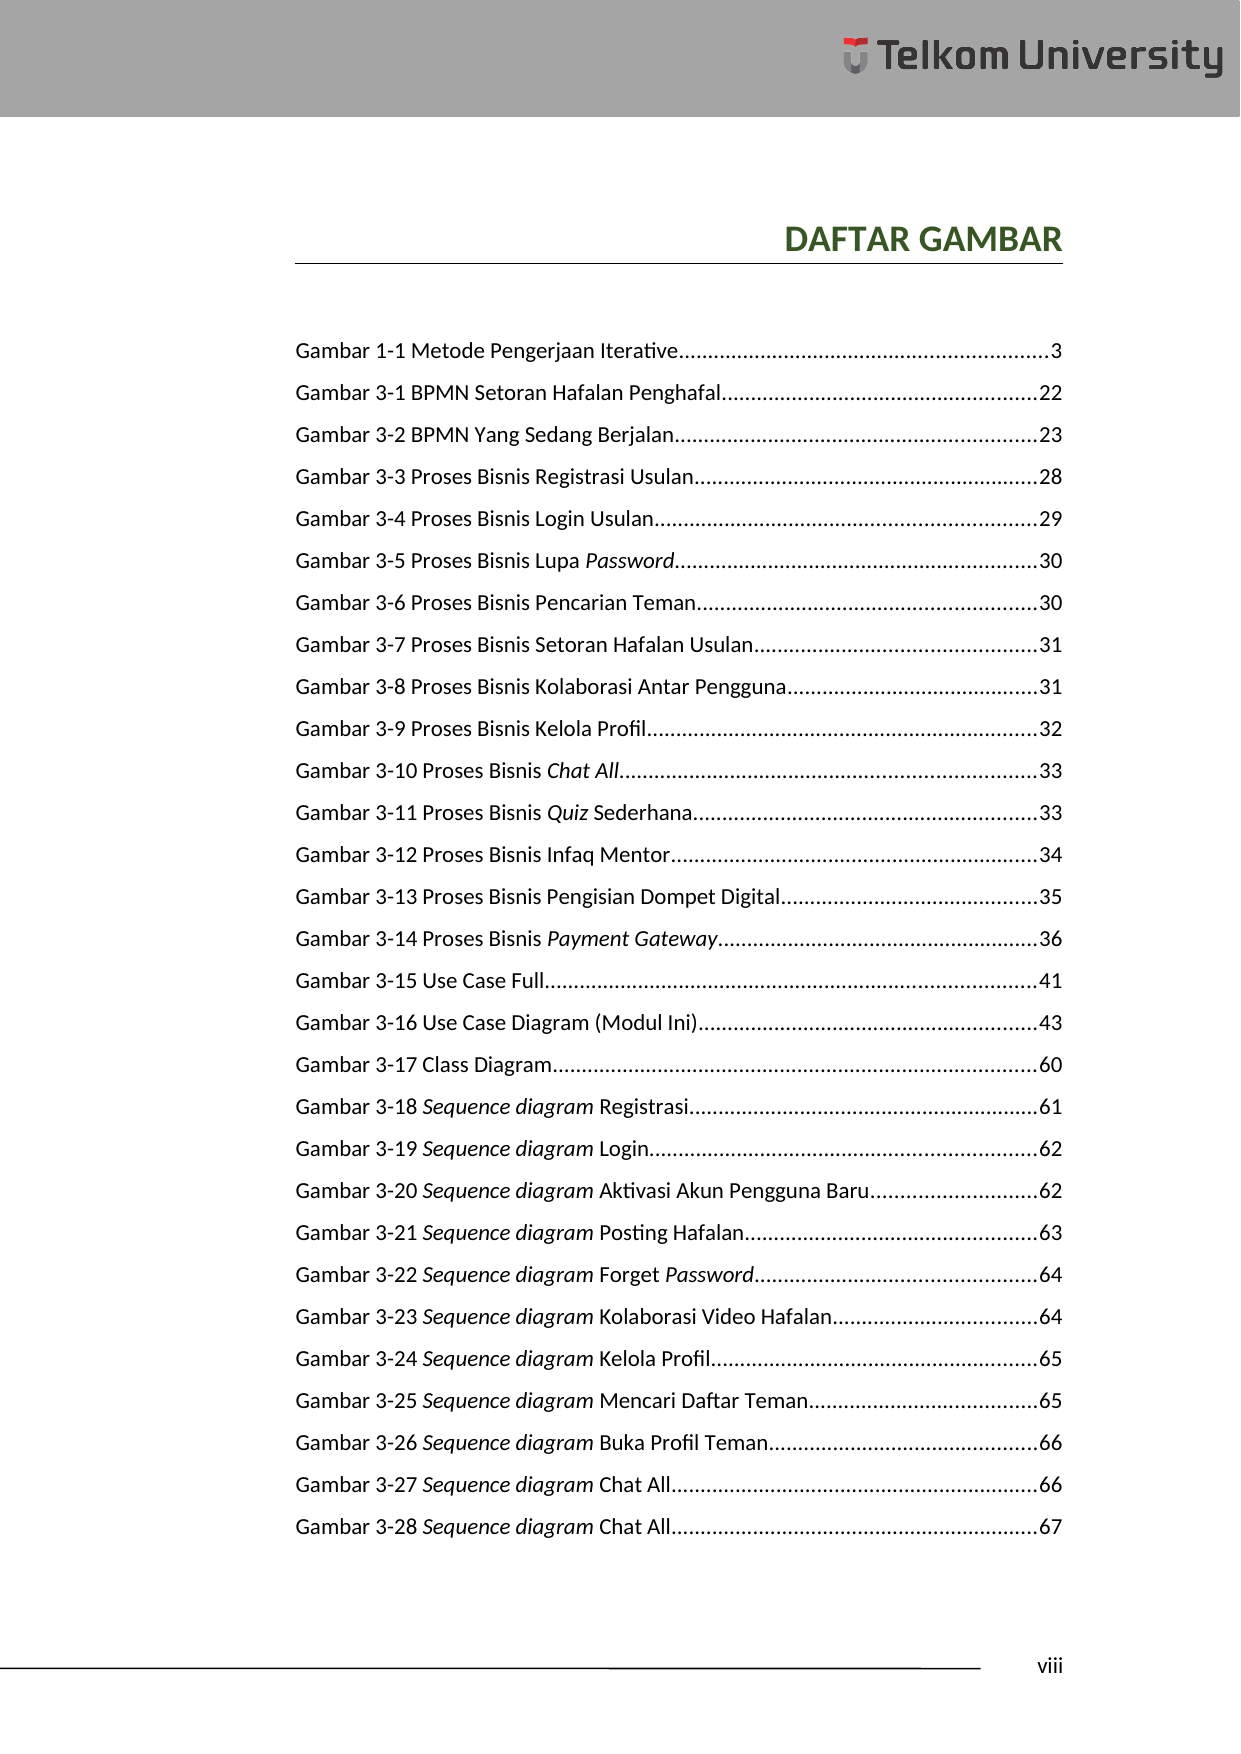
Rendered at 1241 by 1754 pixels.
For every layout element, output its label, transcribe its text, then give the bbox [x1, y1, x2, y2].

text Gambar 3-21 Sequence diagram Posting Hafalan 63 [295, 1218, 1063, 1246]
text Gambar 3-26 Sequence diagram Buka Profil Teman 66 [295, 1428, 1063, 1456]
text Gambar 3-8 Proses Bisnis Kolaborasi Antar Pengguna 31 [295, 672, 1063, 700]
text Gambar 3-17 Class Diagram 60 [295, 1050, 1063, 1078]
text Gambar 3-23 Sequence diagram Kolaborasi Video Hafalan 64 [295, 1302, 1063, 1330]
text Gambar 3-24 Sequence diagram Kelola Profil 65 [295, 1344, 1063, 1372]
text Gambar 3-20 Sequence diagram Aktivasi Akun Pengguna Baru 62 [295, 1176, 1063, 1204]
text Gambar 3-10 Proses Bisnis Chat All 33 [295, 756, 1063, 784]
text Gambar 3-16 Use Case Diagram (Modul Ini) 43 [295, 1008, 1063, 1036]
text Gambar 3-11 Proses Bisnis Quiz Sederhana 33 [295, 798, 1063, 826]
text Gambar 3-15 Use Case Full 41 [295, 966, 1063, 994]
text Gambar 3-19 Sequence diagram Login 62 [295, 1134, 1063, 1162]
text Gambar 3-22 Sequence diagram Forget Password 64 [295, 1260, 1063, 1288]
text Gambar 3-25 Sequence diagram Mencari Daftar Teman 65 [295, 1386, 1063, 1414]
text Gambar 3-13 Proses Bisnis Pengisian Dompet Digital 35 [295, 882, 1063, 910]
text Gambar 3-3 Proses Bisnis Registrasi Usulan 28 [295, 462, 1063, 491]
text Gambar 3-18 Sequence diagram Registrasi 61 [295, 1092, 1063, 1120]
text Gambar 3-6 Proses Bisnis Pencarian Teman 30 [295, 588, 1063, 616]
text Gambar 3-5 Proses Bisnis Lupa Password 30 [295, 546, 1063, 574]
text Gambar 3-12 Proses Bisnis Infaq Mentor 34 [295, 840, 1063, 868]
text Gambar 3-4 Proses Bisnis Login Usulan 29 [295, 504, 1063, 532]
subtitle DAFTAR GAMBAR [295, 215, 1063, 263]
text Gambar 3-7 Proses Bisnis Setoran Hafalan Usulan 31 [295, 630, 1063, 658]
text Gambar 3-2 BPMN Yang Sedang Berjalan 23 [295, 421, 1063, 448]
picture [843, 37, 1223, 78]
text Gambar 3-27 Sequence diagram Chat All 66 [295, 1470, 1063, 1498]
text Gambar 3-9 Proses Bisnis Kelola Profil 32 [295, 714, 1063, 742]
text Gambar 1-1 Metode Pengerjaan Iterative 3 [295, 337, 1063, 364]
text Gambar 3-14 Proses Bisnis Payment Gateway 36 [295, 924, 1063, 952]
text Gambar 3-28 Sequence diagram Chat All 67 [295, 1512, 1063, 1540]
text Gambar 3-1 BPMN Setoran Hafalan Penghafal 22 [295, 378, 1063, 407]
